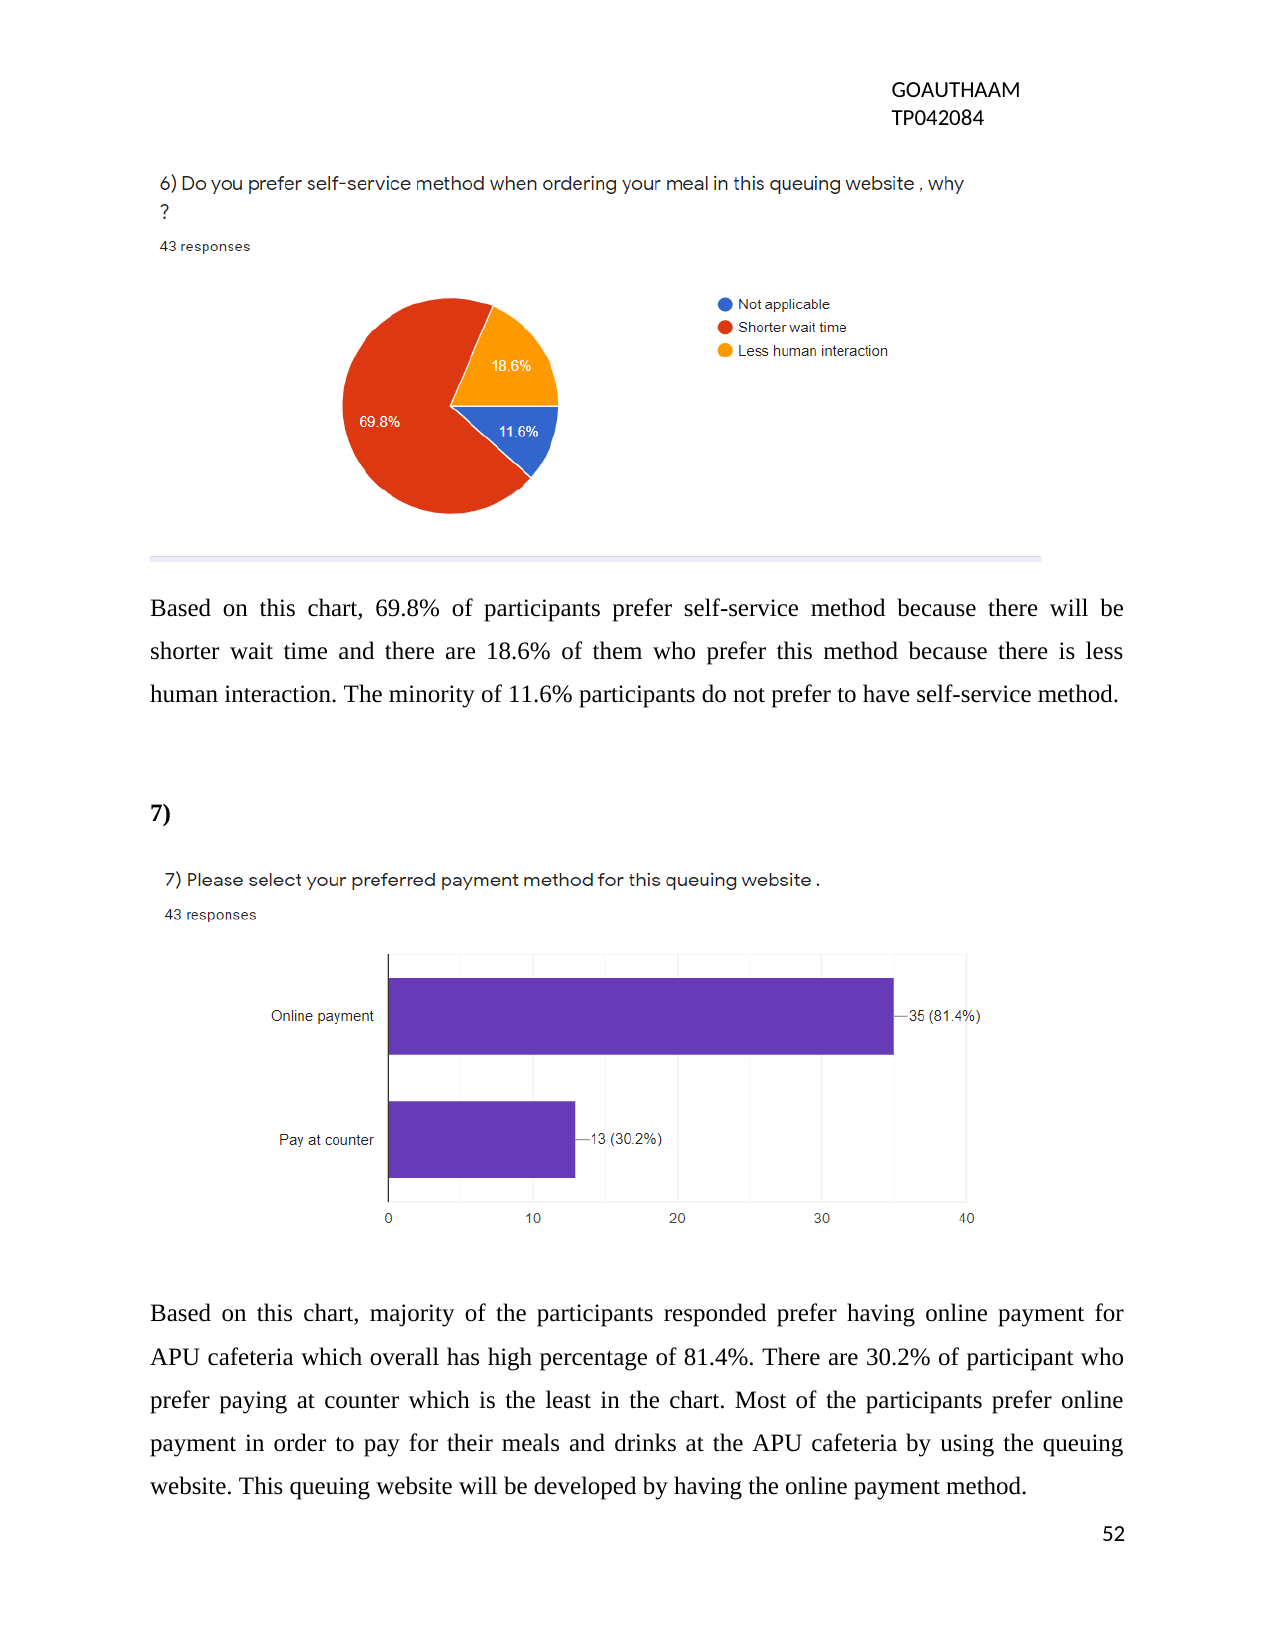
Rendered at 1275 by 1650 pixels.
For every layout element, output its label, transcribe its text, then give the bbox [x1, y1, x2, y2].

picture [150, 858, 1071, 1268]
text Based on this chart, 69.8% of participants prefer self-service method because there will be shorter wait time and there are 18.6% of them who prefer this method because there is less human interaction. The minority of 11.6% participants do not prefer to have self-service method. [150, 593, 1125, 708]
text 7) [150, 798, 1125, 827]
picture [150, 159, 1042, 562]
text Based on this chart, majority of the participants responded prefer having online payment for APU cafeteria which overall has high percentage of 81.4%. There are 30.2% of participant who prefer paying at counter which is the least in the chart. Most of the participants prefer online payment in order to pay for their meals and drinks at the APU cafeteria by using the queuing website. This queuing website will be developed by having the online payment method. [150, 1298, 1125, 1500]
